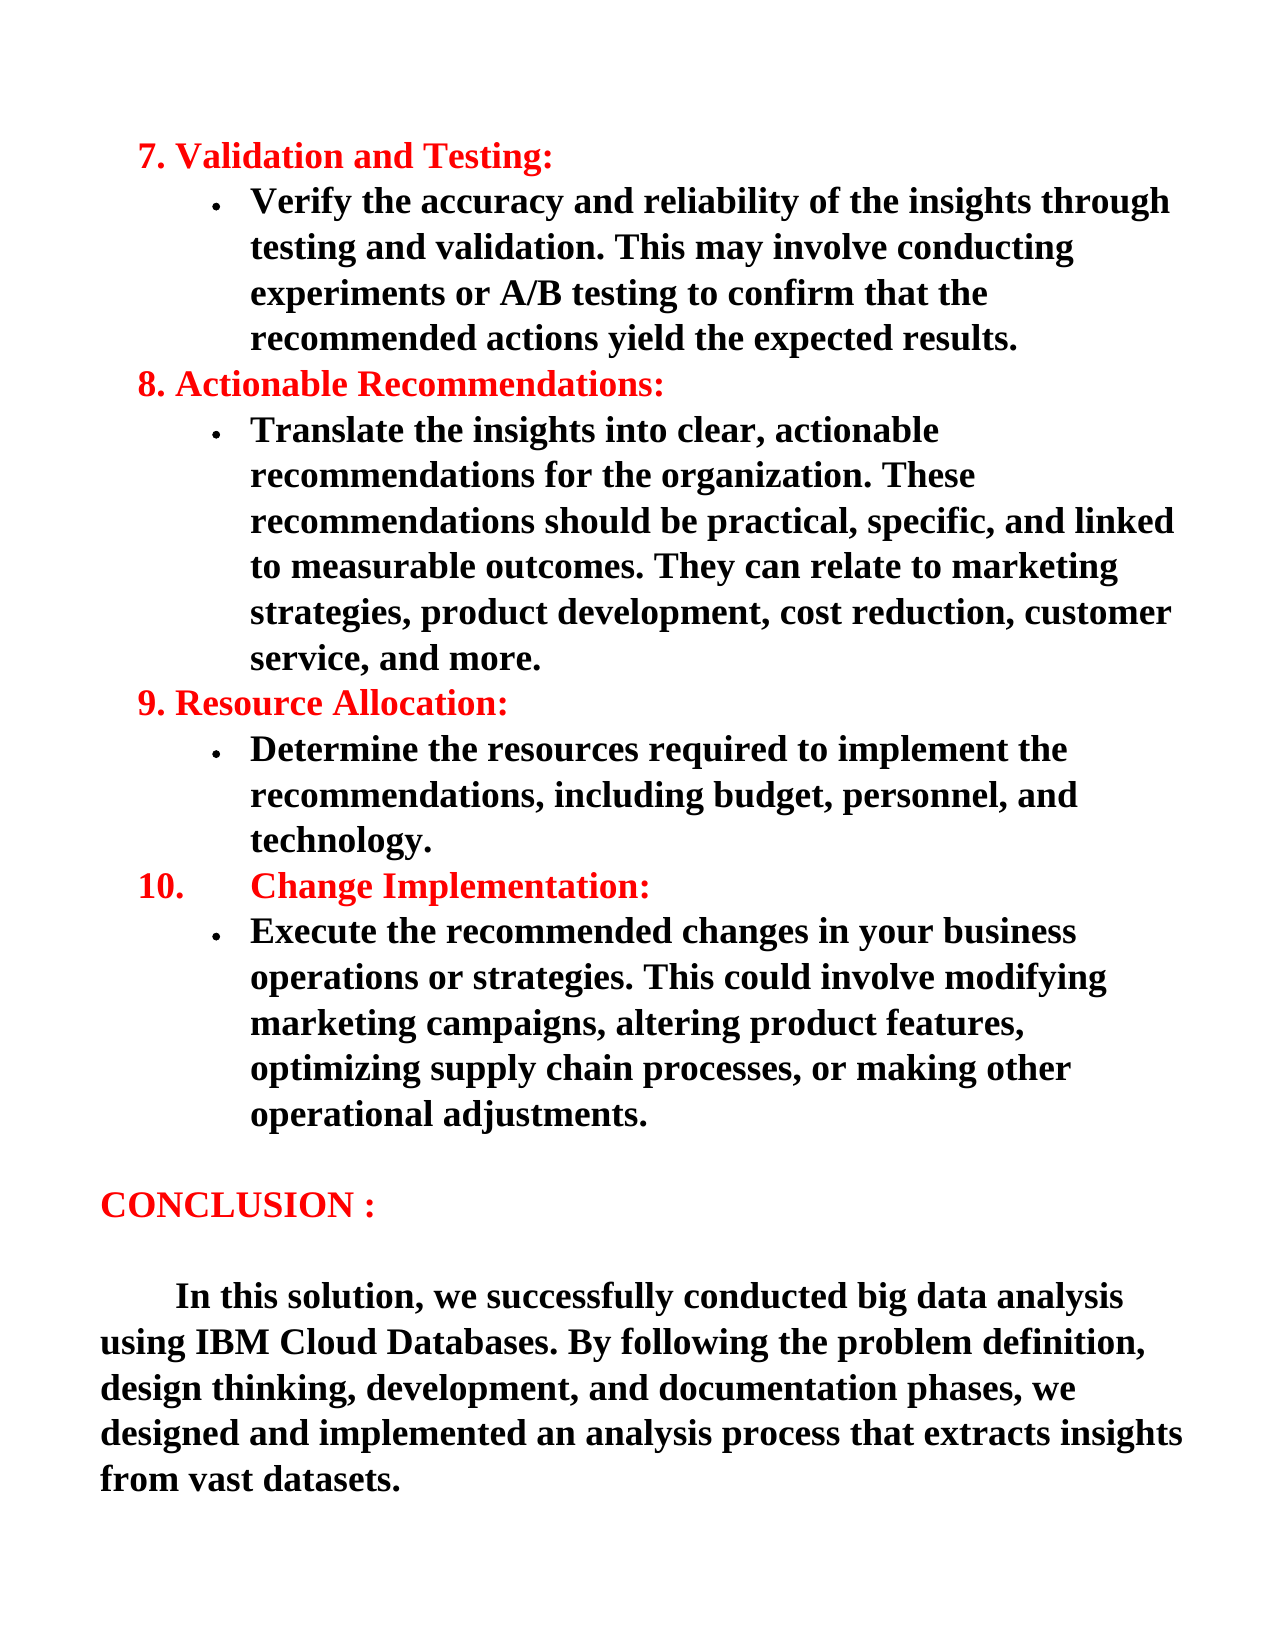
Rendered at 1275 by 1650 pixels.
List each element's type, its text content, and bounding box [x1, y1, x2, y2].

list Determine the resources required to implement the recommendations, including budget, personnel, and technology. [212, 726, 1202, 861]
text In this solution, we successfully conducted big data analysis using IBM Cloud Databases. By following the problem definition, design thinking, development, and documentation phases, we designed and implemented an analysis process that extracts insights from vast datasets. [100, 1274, 1202, 1499]
list Actionable Recommendations: [137, 361, 1202, 404]
list Execute the recommended changes in your business operations or strategies. This could involve modifying marketing campaigns, altering product features, optimizing supply chain processes, or making other operational adjustments. [212, 909, 1202, 1134]
list Resource Allocation: [137, 681, 1202, 724]
list Verify the accuracy and reliability of the insights through testing and validation. This may involve conducting experiments or A/B testing to confirm that the recommended actions yield the expected results. [212, 179, 1202, 359]
list Change Implementation: [137, 863, 1202, 906]
list Validation and Testing: [137, 133, 1202, 176]
text CONCLUSION : [100, 1183, 1202, 1226]
list Translate the insights into clear, actionable recommendations for the organization. These recommendations should be practical, specific, and linked to measurable outcomes. They can relate to marketing strategies, product development, cost reduction, customer service, and more. [212, 407, 1202, 678]
